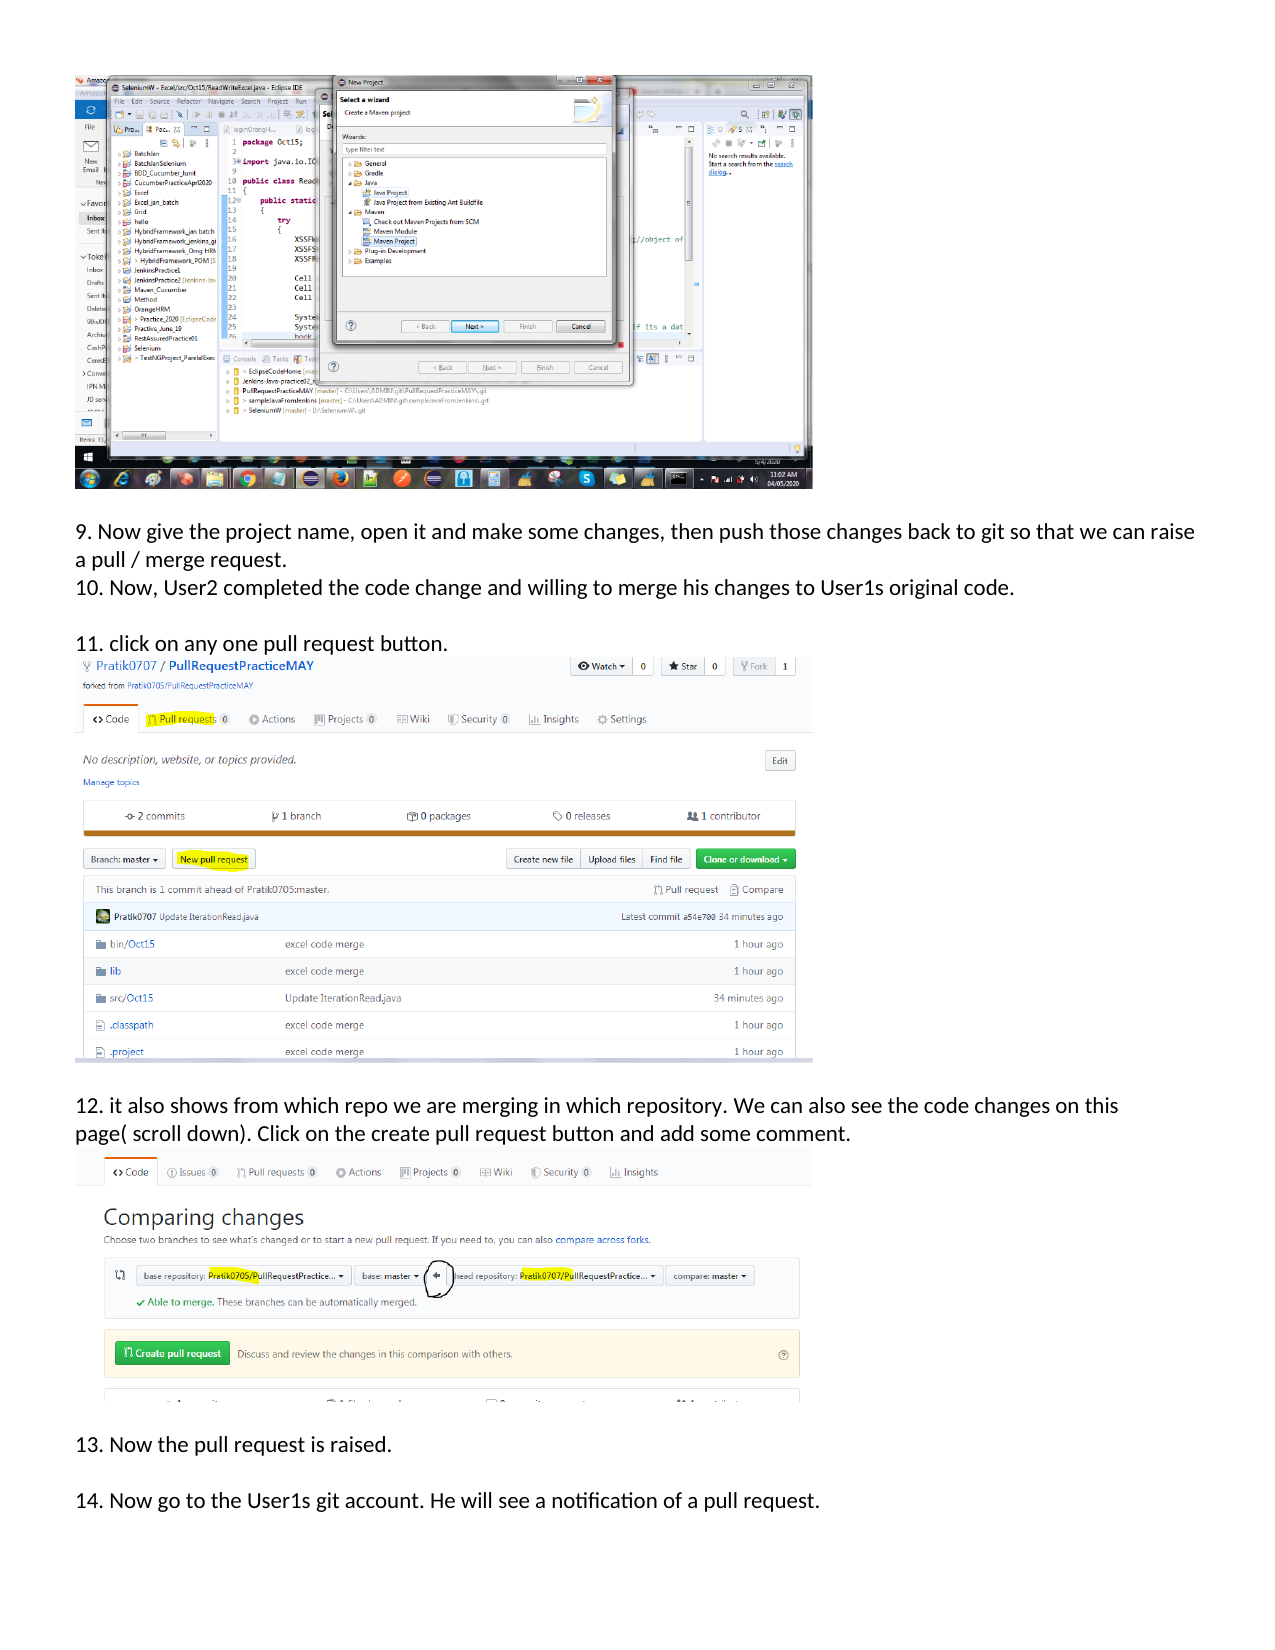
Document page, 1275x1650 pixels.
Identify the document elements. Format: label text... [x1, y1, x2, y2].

text 11. click on any one pull request button. [75, 629, 1200, 657]
picture [75, 657, 813, 1063]
text 10. Now, User2 completed the code change and willing to merge his changes to User1s original code. [75, 573, 1200, 601]
text 12. it also shows from which repo we are merging in which repository. We can also see the code changes on this page( scroll down). Click on the create pull request button and add some comment. [75, 1091, 1200, 1147]
text 9. Now give the project name, open it and make some changes, then push those changes back to git so that we can raise a pull / merge request. [75, 517, 1200, 573]
picture [75, 1146, 813, 1402]
text 13. Now the pull request is raised. [75, 1430, 1200, 1458]
picture [75, 75, 813, 489]
text 14. Now go to the User1s git account. He will see a notification of a pull request. [75, 1486, 1200, 1514]
